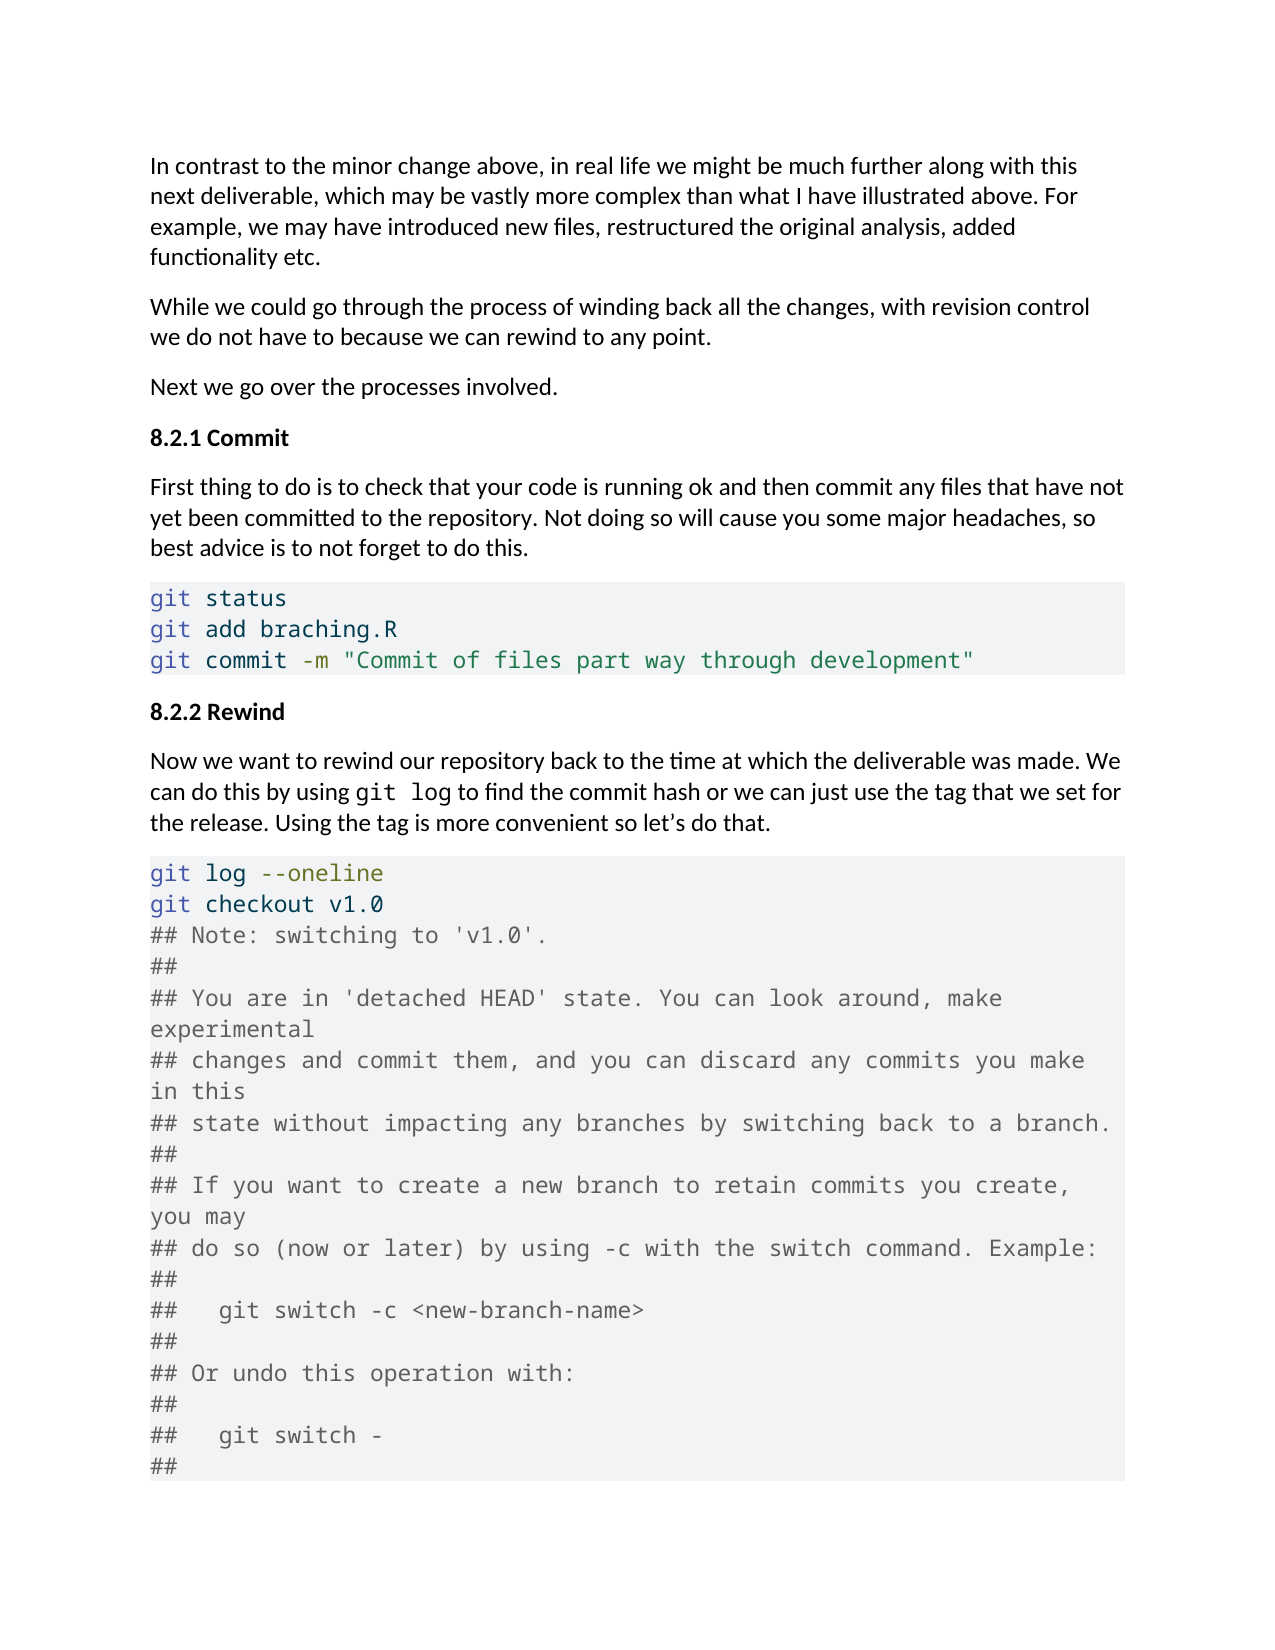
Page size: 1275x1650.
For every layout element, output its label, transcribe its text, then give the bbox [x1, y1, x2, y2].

text git status git add braching.R git commit -m "Commit of files part way through development" [287, 582, 1125, 675]
text Next we go over the processes involved. [150, 371, 1125, 401]
text Now we want to rewind our repository back to the time at which the deliverable was made. We can do this by using git log to find the commit hash or we can just use the tag that we set for the release. Using the tag is more convenient so let’s do that. [150, 745, 1125, 838]
text In contrast to the minor change above, in real life we might be much further along with this next deliverable, which may be vastly more complex than what I have illustrated above. For example, we may have introduced new files, restructured the original analysis, added functionality etc. [150, 150, 1125, 272]
subtitle 8.2.2 Rewind [150, 696, 1125, 727]
text First thing to do is to check that your code is running ok and then commit any files that have not yet been committed to the repository. Not doing so will cause you some major headaches, so best advice is to not forget to do this. [150, 471, 1125, 563]
text While we could go through the process of winding back all the changes, with revision control we do not have to because we can rewind to any point. [150, 291, 1125, 352]
subtitle 8.2.1 Commit [150, 422, 1125, 452]
